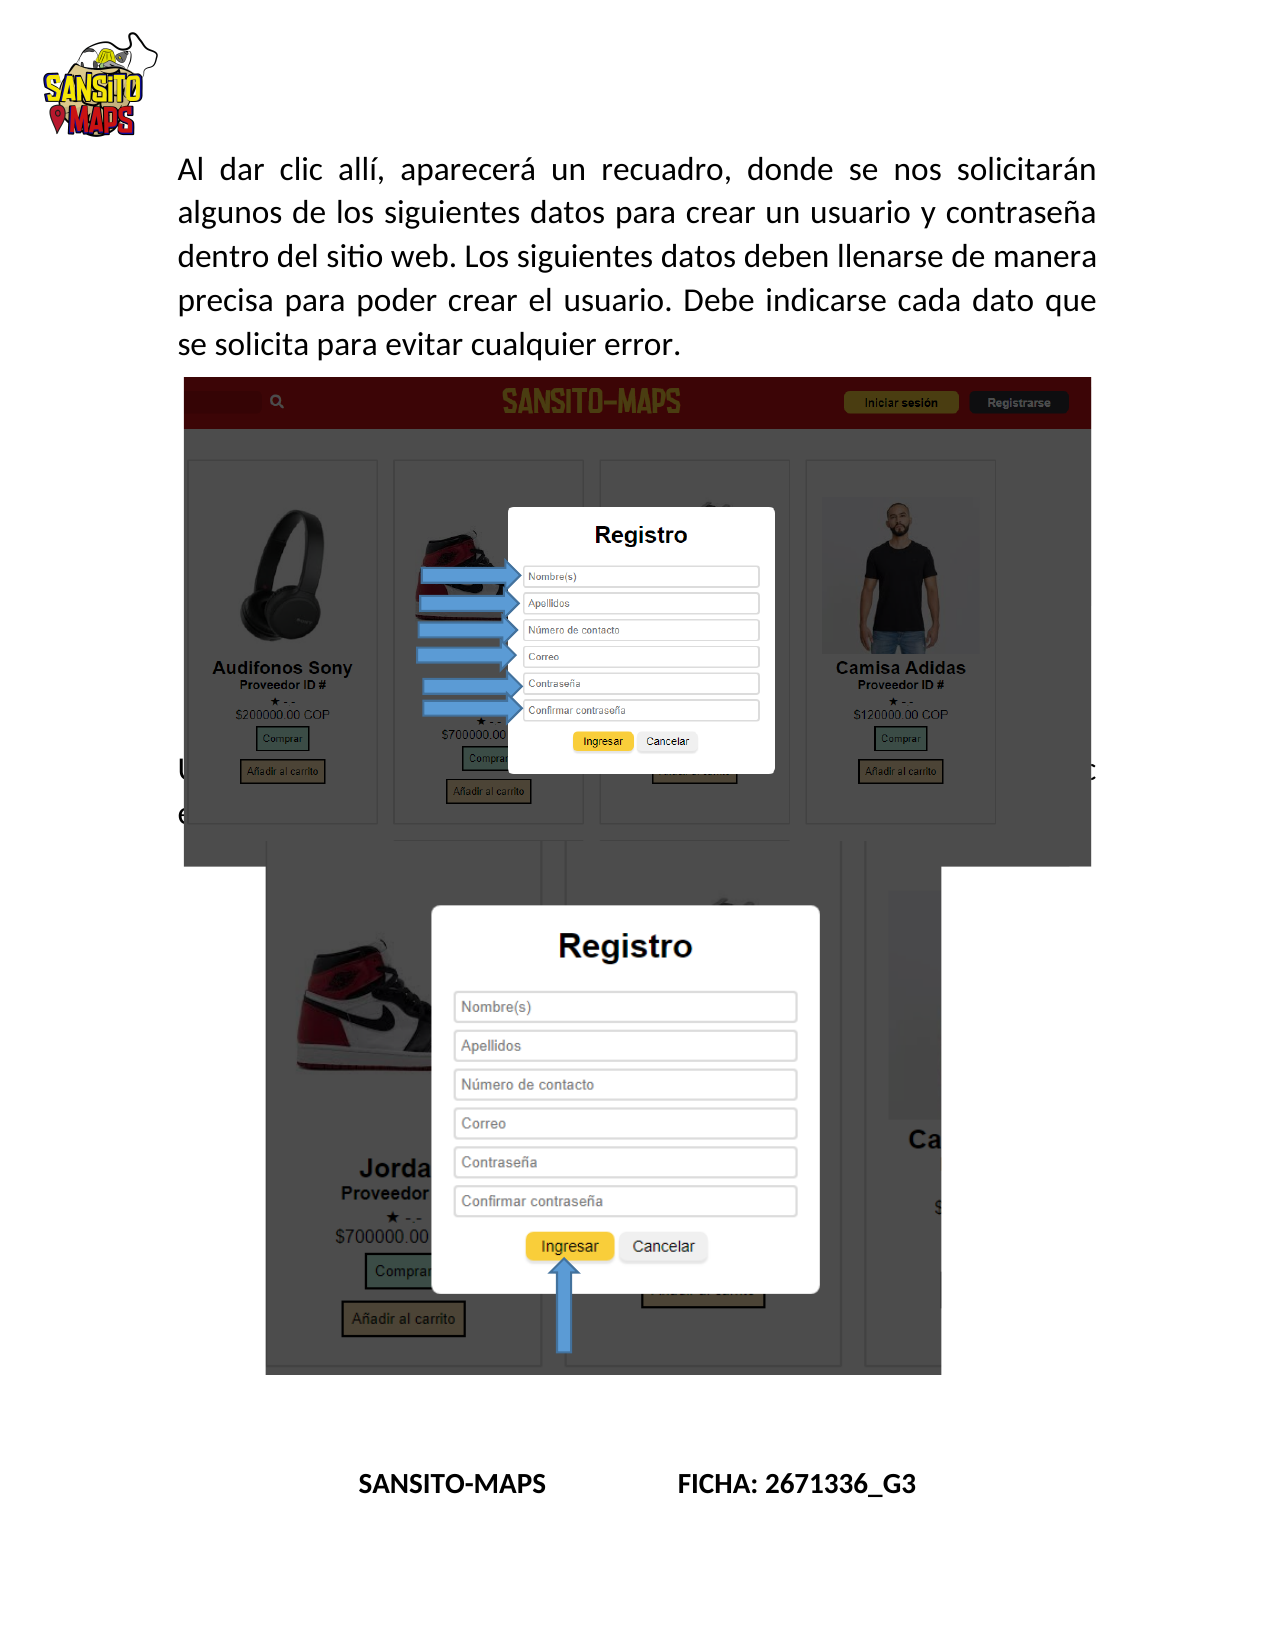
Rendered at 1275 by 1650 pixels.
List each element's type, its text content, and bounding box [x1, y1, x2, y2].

picture [41, 31, 159, 138]
text Al dar clic allí, aparecerá un recuadro, donde se nos solicitarán algunos de los siguientes datos para crear un usuario y contraseña dentro del sitio web. Los siguientes datos deben llenarse de manera precisa para poder crear el usuario. Debe indicarse cada dato que se solicita para evitar cualquier error. [177, 148, 1098, 364]
picture [183, 377, 1092, 1375]
